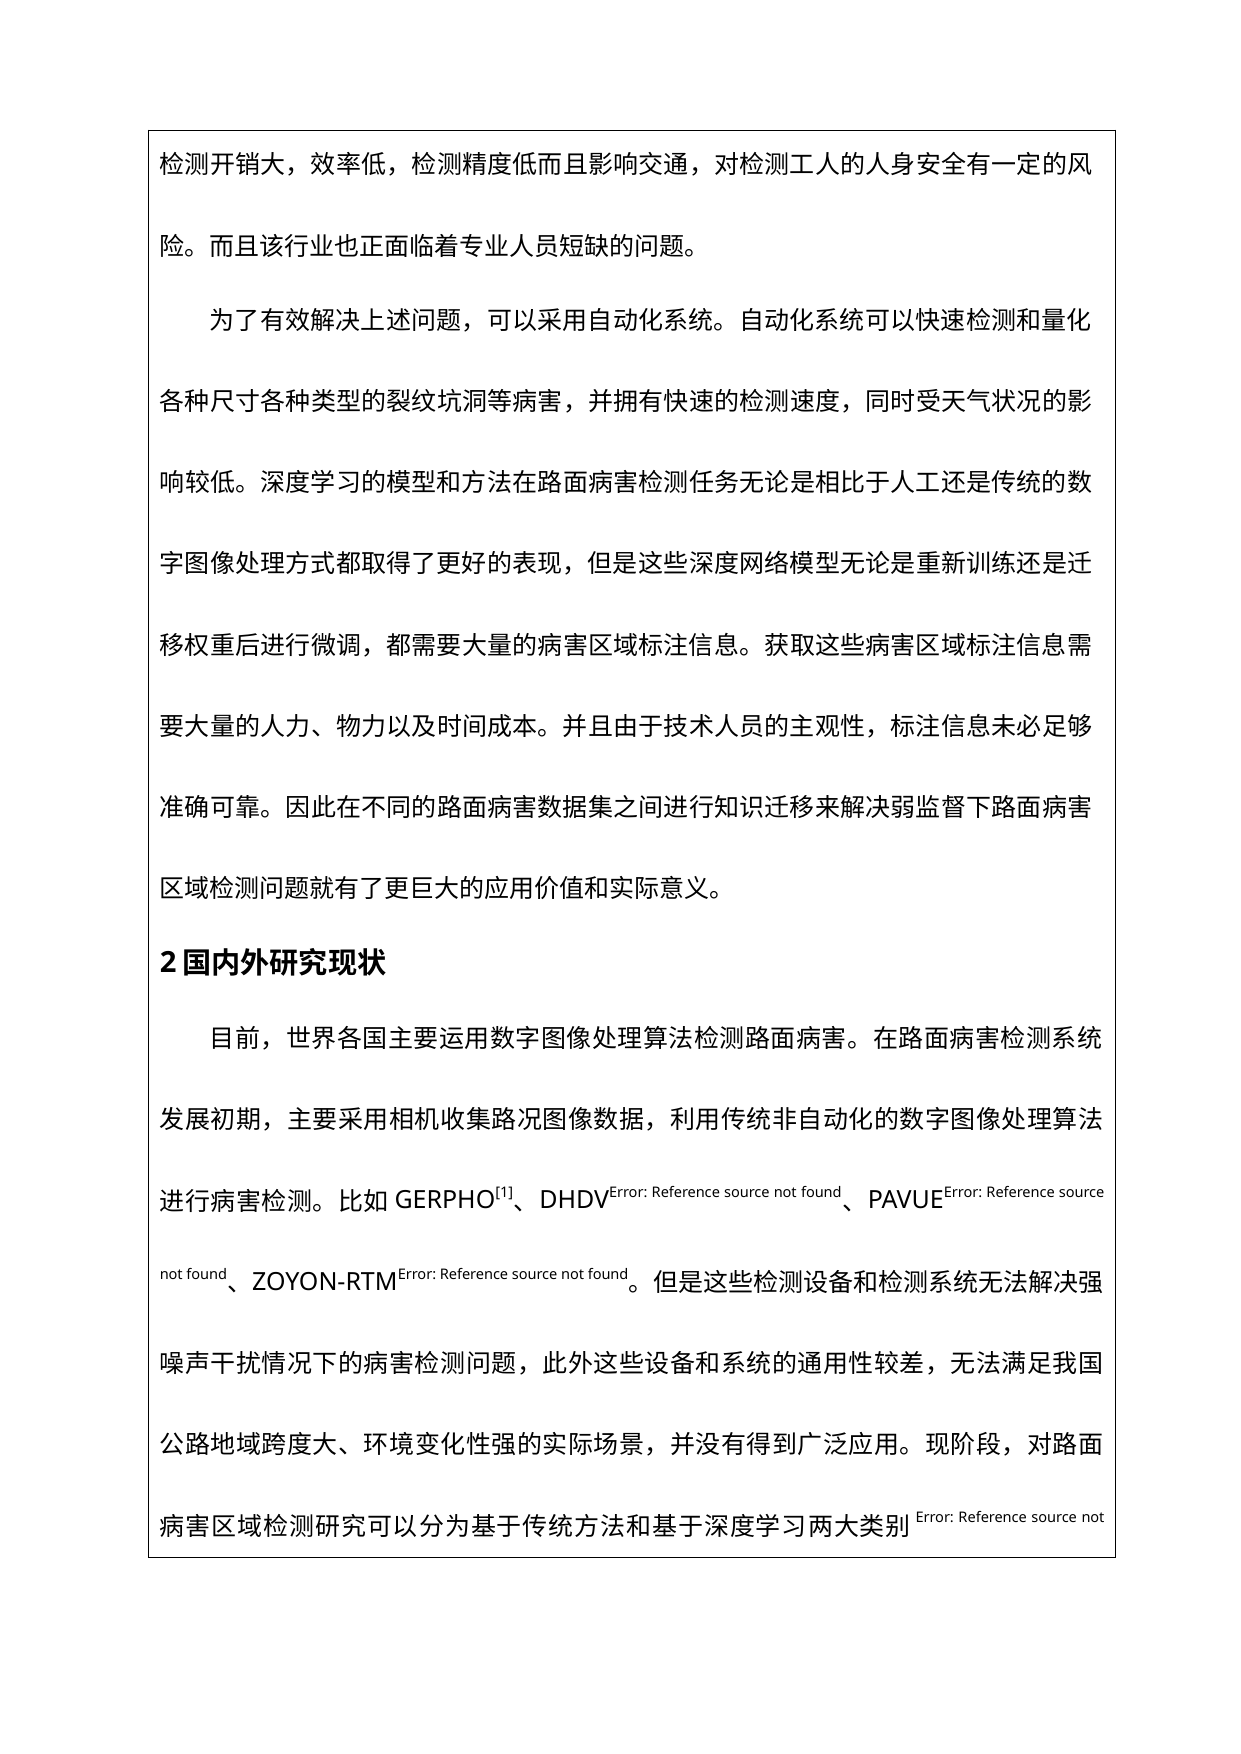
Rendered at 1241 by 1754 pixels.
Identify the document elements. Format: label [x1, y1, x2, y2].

table_header [149, 131, 1115, 1557]
